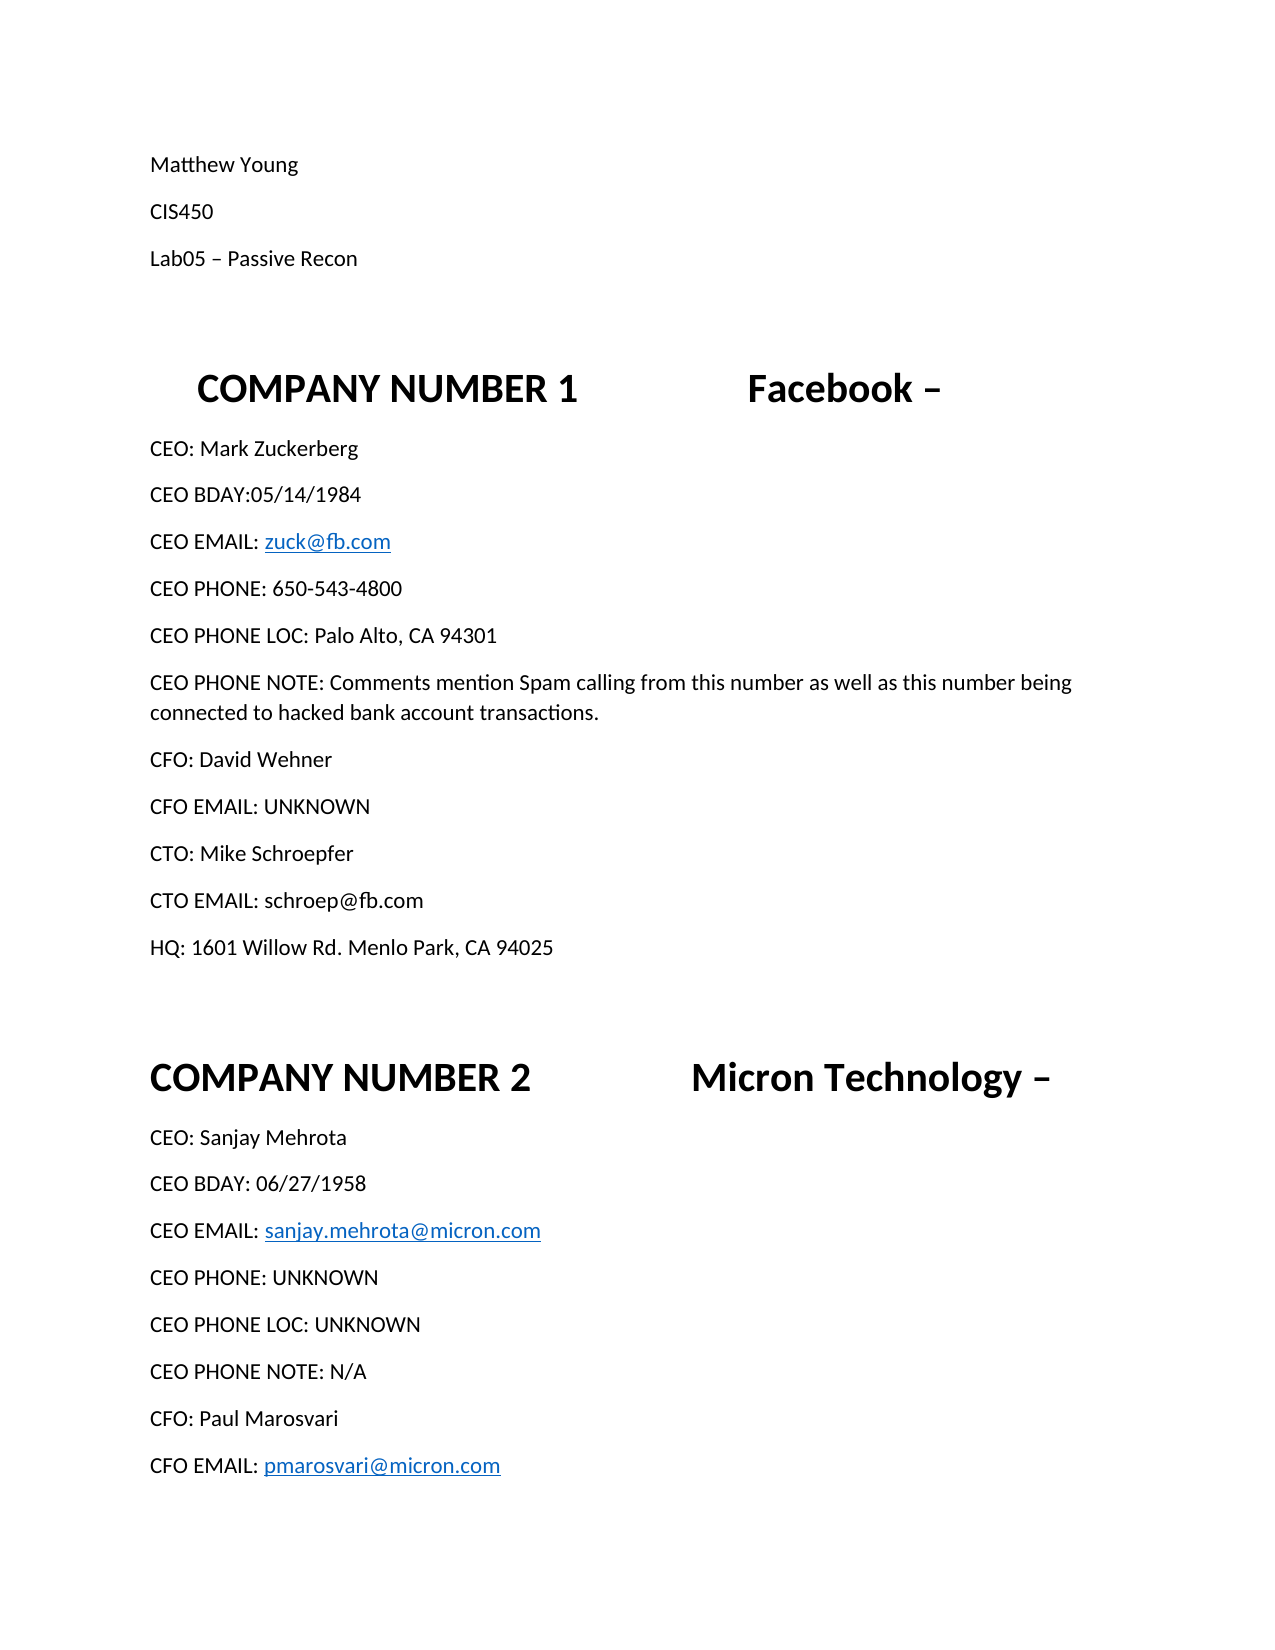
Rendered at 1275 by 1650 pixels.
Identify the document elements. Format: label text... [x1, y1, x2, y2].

text CEO PHONE NOTE: Comments mention Spam calling from this number as well as this number being connected to hacked bank account transactions. [150, 668, 1125, 726]
text CFO: David Wehner [150, 745, 1125, 773]
text CEO PHONE LOC: UNKNOWN [150, 1310, 1125, 1338]
text CEO PHONE: UNKNOWN [150, 1263, 1125, 1291]
text Lab05 – Passive Recon [150, 244, 1125, 272]
text COMPANY NUMBER 1 Facebook – [150, 362, 1125, 413]
text CFO EMAIL: pmarosvari@micron.com [150, 1451, 1125, 1479]
text CEO EMAIL: sanjay.mehrota@micron.com [150, 1216, 1125, 1244]
text CEO EMAIL: zuck@fb.com [150, 527, 1125, 556]
text CEO BDAY: 06/27/1958 [150, 1169, 1125, 1198]
text CEO PHONE NOTE: N/A [150, 1357, 1125, 1385]
text CFO: Paul Marosvari [150, 1404, 1125, 1432]
text CTO: Mike Schroepfer [150, 839, 1125, 867]
text HQ: 1601 Willow Rd. Menlo Park, CA 94025 [150, 933, 1125, 961]
text CFO EMAIL: UNKNOWN [150, 792, 1125, 820]
text CEO BDAY:05/14/1984 [150, 481, 1125, 509]
text CIS450 [150, 197, 1125, 225]
text CTO EMAIL: schroep@fb.com [150, 886, 1125, 914]
text CEO PHONE LOC: Palo Alto, CA 94301 [150, 621, 1125, 649]
text CEO: Sanjay Mehrota [150, 1123, 1125, 1151]
text Matthew Young [150, 150, 1125, 178]
text CEO PHONE: 650-543-4800 [150, 574, 1125, 602]
text CEO: Mark Zuckerberg [150, 434, 1125, 462]
text COMPANY NUMBER 2 Micron Technology – [150, 1051, 1125, 1102]
